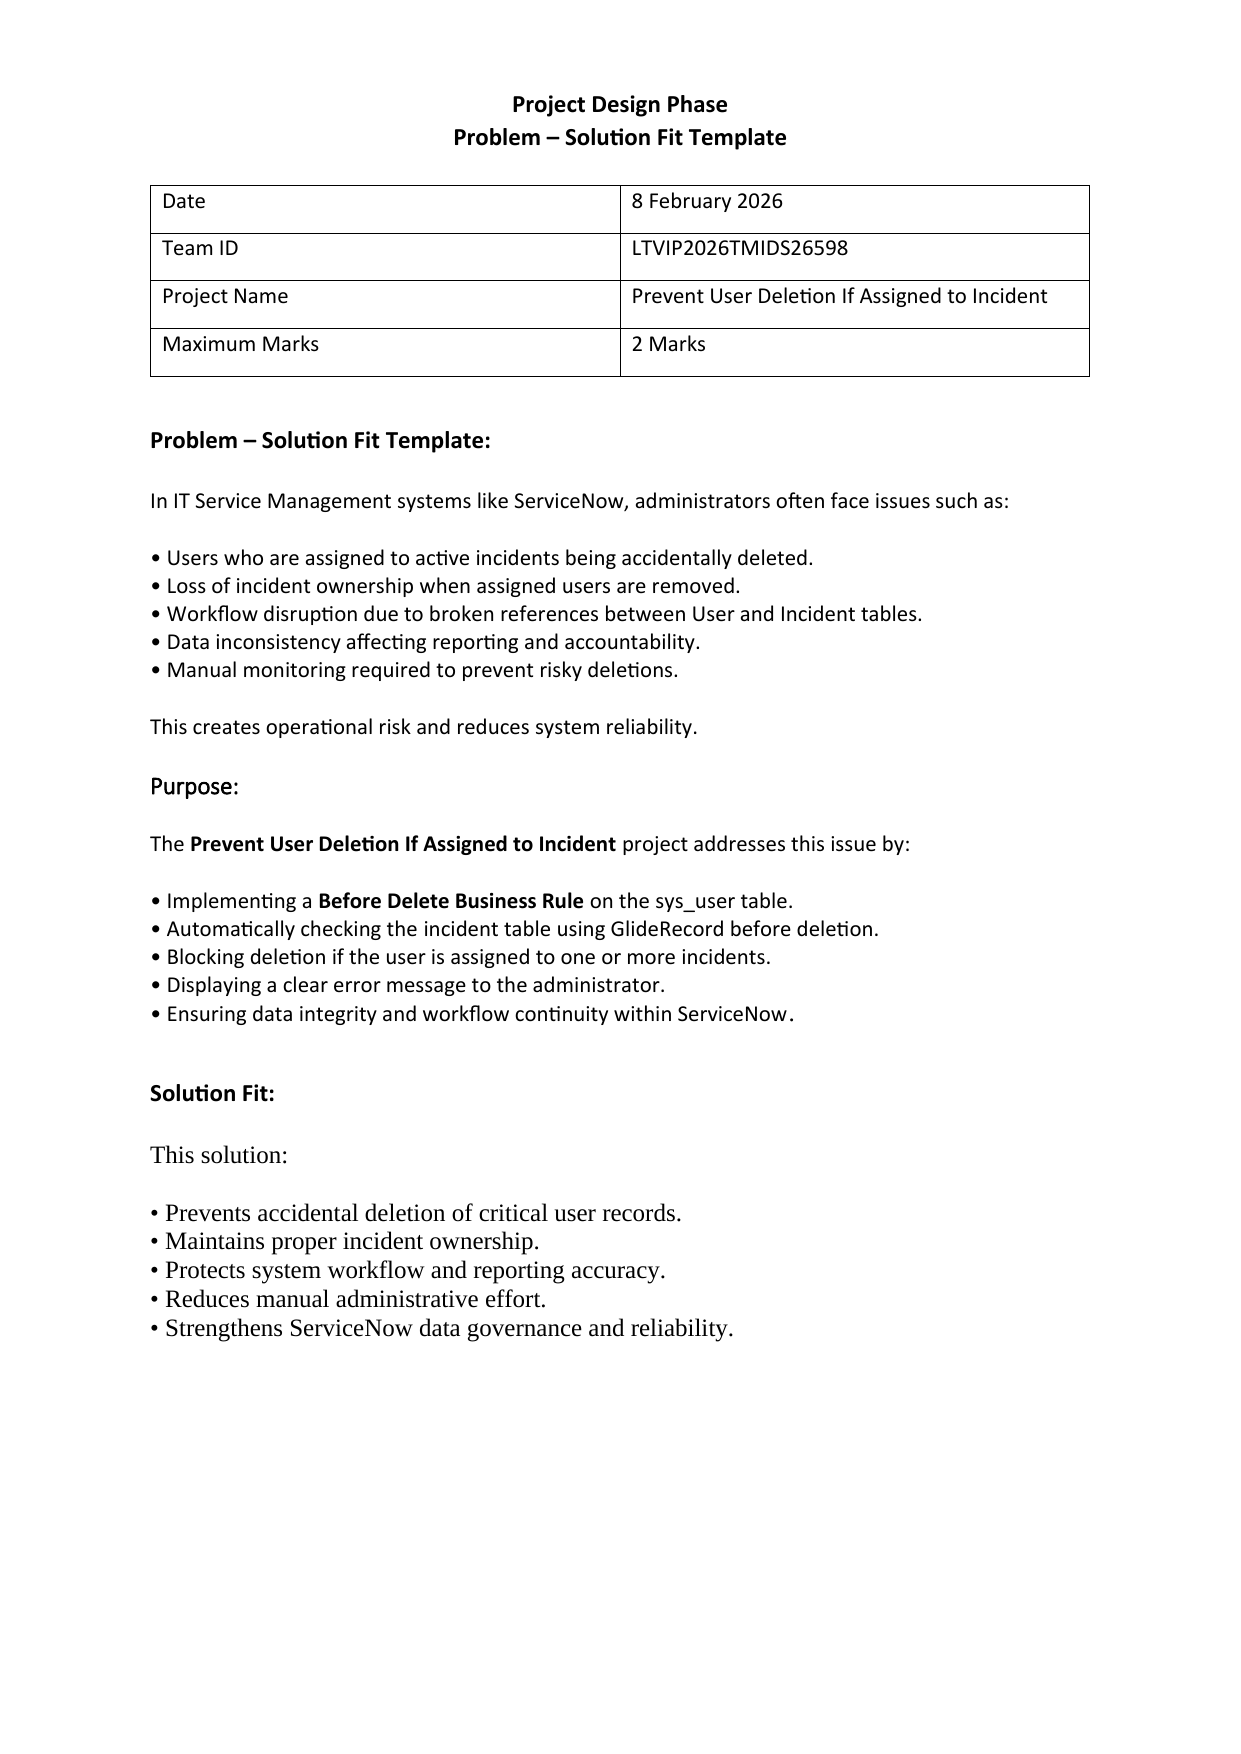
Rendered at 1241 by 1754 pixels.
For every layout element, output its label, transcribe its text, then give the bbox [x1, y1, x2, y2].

text • Implementing a Before Delete Business Rule on the sys_user table. • Automatically checking the incident table using GlideRecord before deletion. • Blocking deletion if the user is assigned to one or more incidents. • Displaying a clear error message to the administrator. • Ensuring data integrity and workflow continuity within ServiceNow. [150, 886, 1090, 1028]
table_cell 2 Marks [621, 329, 1089, 376]
table_header 8 February 2026 [621, 186, 1089, 232]
table_cell LTVIP2026TMIDS26598 [621, 234, 1089, 280]
subtitle Solution Fit: [150, 1078, 1090, 1108]
text This creates operational risk and reduces system reliability. [150, 712, 1090, 740]
table_cell Project Name [151, 281, 620, 328]
text • Prevents accidental deletion of critical user records. • Maintains proper incident ownership. • Protects system workflow and reporting accuracy. • Reduces manual administrative effort. • Strengthens ServiceNow data governance and reliability. [150, 1198, 1090, 1341]
table_cell Maximum Marks [151, 329, 620, 376]
text Problem – Solution Fit Template [150, 122, 1090, 152]
text In IT Service Management systems like ServiceNow, administrators often face issues such as: [150, 486, 1090, 514]
text This solution: [150, 1140, 1090, 1168]
text The Prevent User Deletion If Assigned to Incident project addresses this issue by: [150, 829, 1090, 857]
text Purpose: [150, 769, 1090, 800]
text Project Design Phase [150, 89, 1090, 119]
text Problem – Solution Fit Template: [150, 424, 1090, 454]
table_cell Prevent User Deletion If Assigned to Incident [621, 281, 1089, 328]
table_header Date [151, 186, 620, 232]
table_cell Team ID [151, 234, 620, 280]
text • Users who are assigned to active incidents being accidentally deleted. • Loss of incident ownership when assigned users are removed. • Workflow disruption due to broken references between User and Incident tables. • Data inconsistency affecting reporting and accountability. • Manual monitoring required to prevent risky deletions. [150, 543, 1090, 683]
